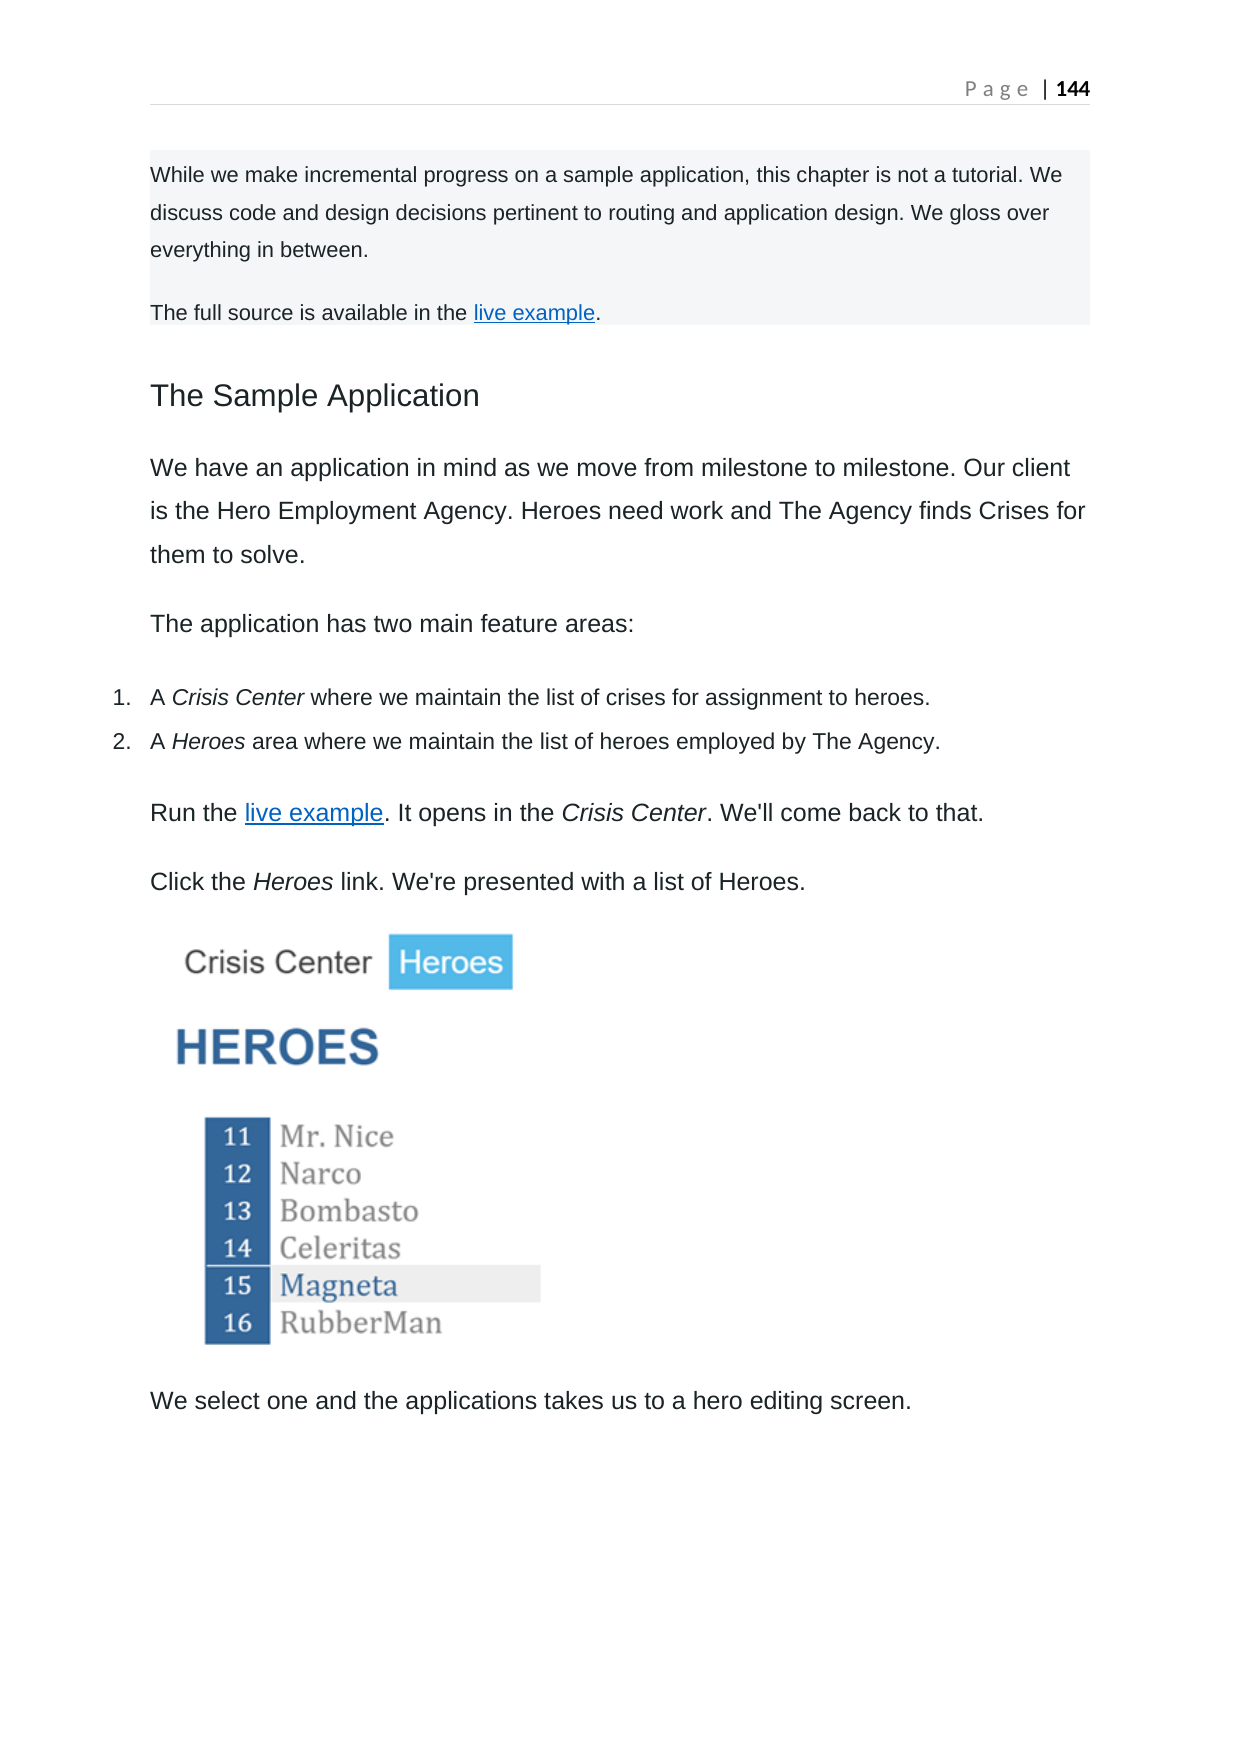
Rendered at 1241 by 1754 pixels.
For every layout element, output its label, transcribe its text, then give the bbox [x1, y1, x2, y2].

text While we make incremental progress on a sample application, this chapter is not a tutorial. We discuss code and design decisions pertinent to routing and application design. We gloss over everything in between. [150, 150, 1090, 262]
text We have an application in mind as we move from milestone to milestone. Our client is the Hero Employment Agency. Heroes need work and The Agency finds Crises for them to solve. [150, 437, 1090, 569]
subtitle The Sample Application [150, 350, 1090, 412]
text We select one and the applications takes us to a hero editing screen. [150, 1371, 1090, 1415]
text Click the Heroes link. We're presented with a list of Heroes. [150, 852, 1090, 896]
text Run the live example. It opens in the Crisis Center. We'll come back to that. [150, 783, 1090, 827]
text The application has two main feature areas: [150, 594, 1090, 637]
list A Crisis Center where we maintain the list of crises for assignment to heroes. [112, 667, 1090, 710]
text The full source is available in the live example. [150, 287, 1090, 325]
list A Heroes area where we maintain the list of heroes employed by The Agency. [112, 710, 1090, 754]
picture [150, 920, 541, 1352]
